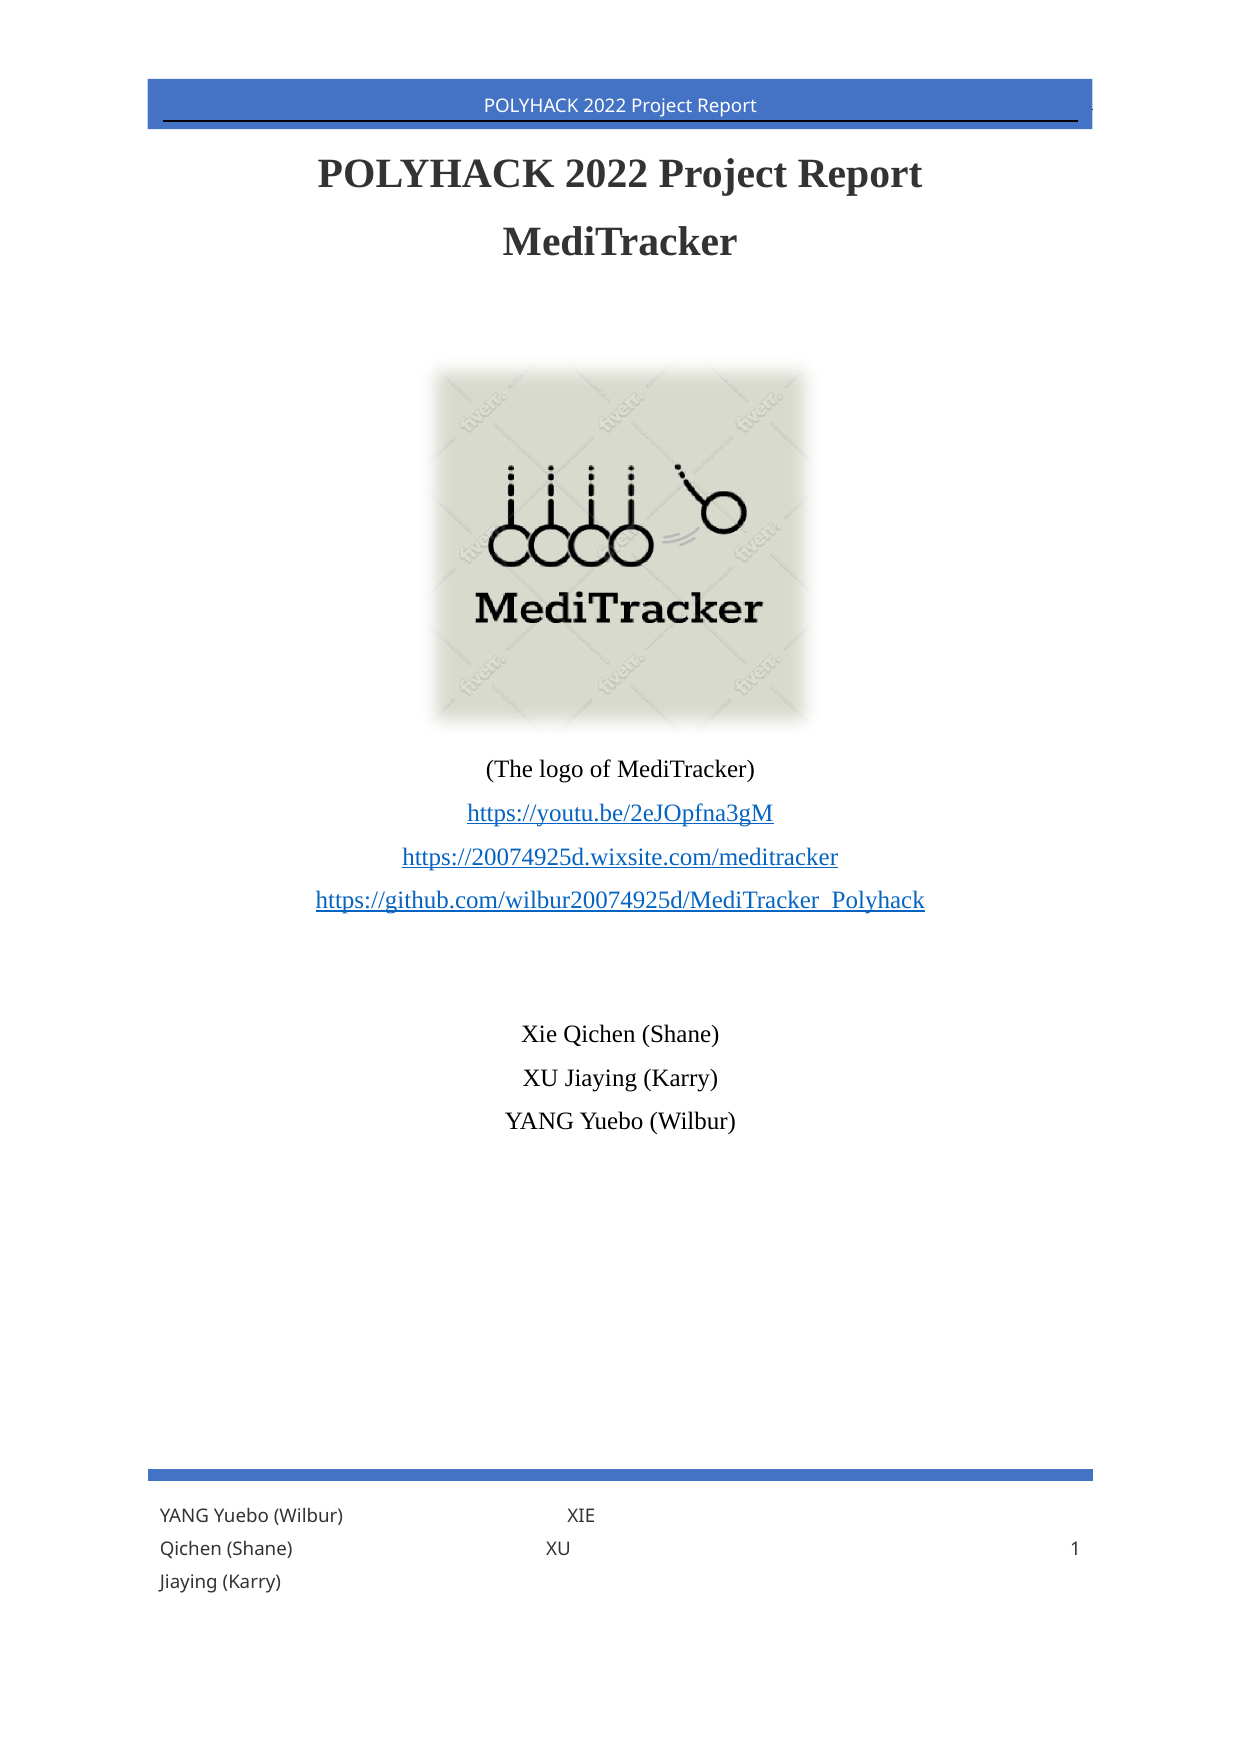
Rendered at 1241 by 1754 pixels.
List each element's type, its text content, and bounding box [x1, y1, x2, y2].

text Xie Qichen (Shane) [148, 1019, 1093, 1048]
text https://20074925d.wixsite.com/meditracker [148, 842, 1093, 870]
text (The logo of MediTracker) [148, 754, 1093, 783]
text POLYHACK 2022 Project Report [148, 148, 1093, 196]
text https://github.com/wilbur20074925d/MediTracker_Polyhack [148, 885, 1093, 914]
text YANG Yuebo (Wilbur) [148, 1106, 1093, 1135]
text MediTracker [148, 217, 1093, 264]
picture [447, 383, 793, 709]
text XU Jiaying (Karry) [148, 1063, 1093, 1091]
text https://youtu.be/2eJOpfna3gM [148, 798, 1093, 827]
